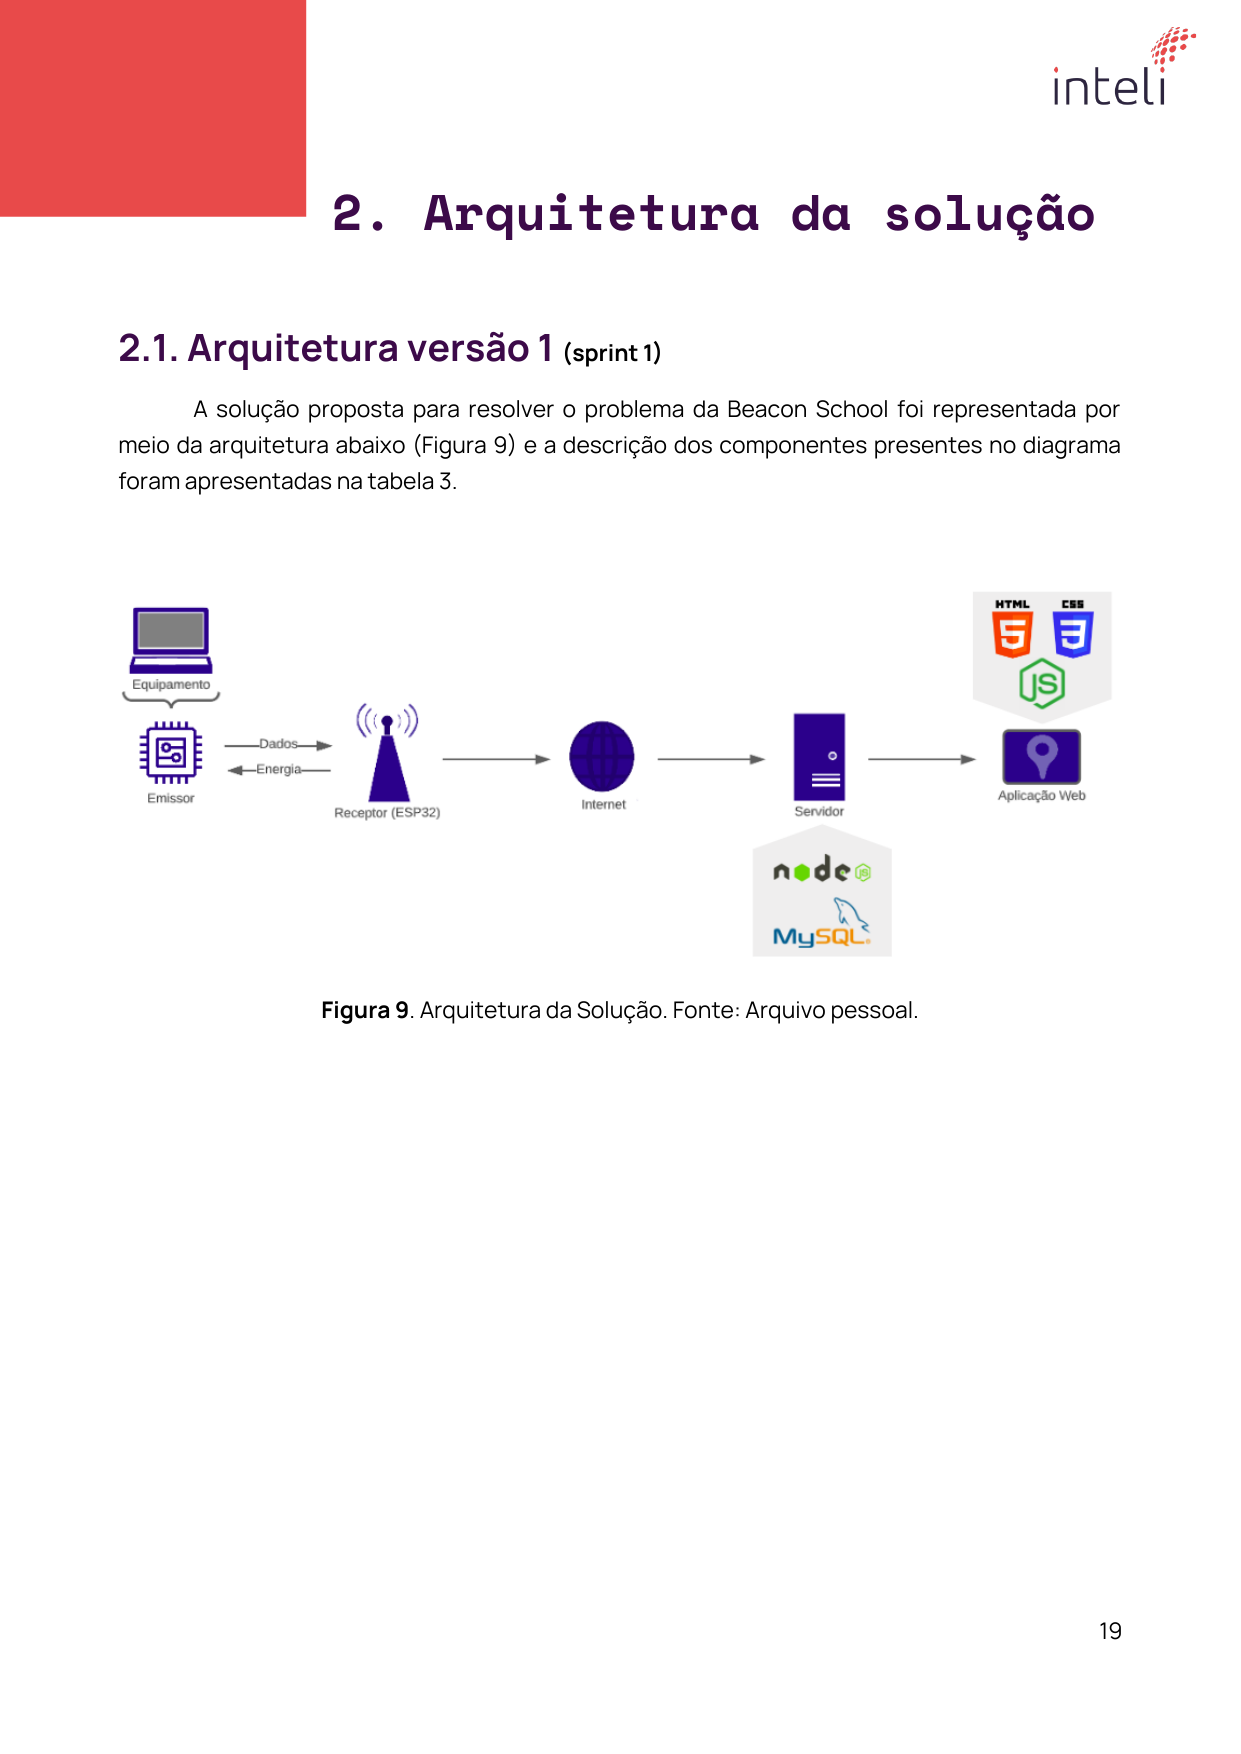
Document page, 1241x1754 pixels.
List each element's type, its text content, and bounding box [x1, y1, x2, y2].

picture [1054, 27, 1197, 105]
subtitle 2.1. Arquitetura versão 1 (sprint 1) [118, 321, 1122, 372]
text A solução proposta para resolver o problema da Beacon School foi representada por meio da arquitetura abaixo (Figura 9) e a descrição dos componentes presentes no diagrama foram apresentadas na tabela 3. [118, 393, 1122, 496]
picture [118, 568, 1123, 975]
text Figura 9. Arquitetura da Solução. Fonte: Arquivo pessoal. [118, 994, 1122, 1025]
picture [0, 0, 307, 217]
subtitle 2. Arquitetura da solução [118, 174, 1122, 248]
